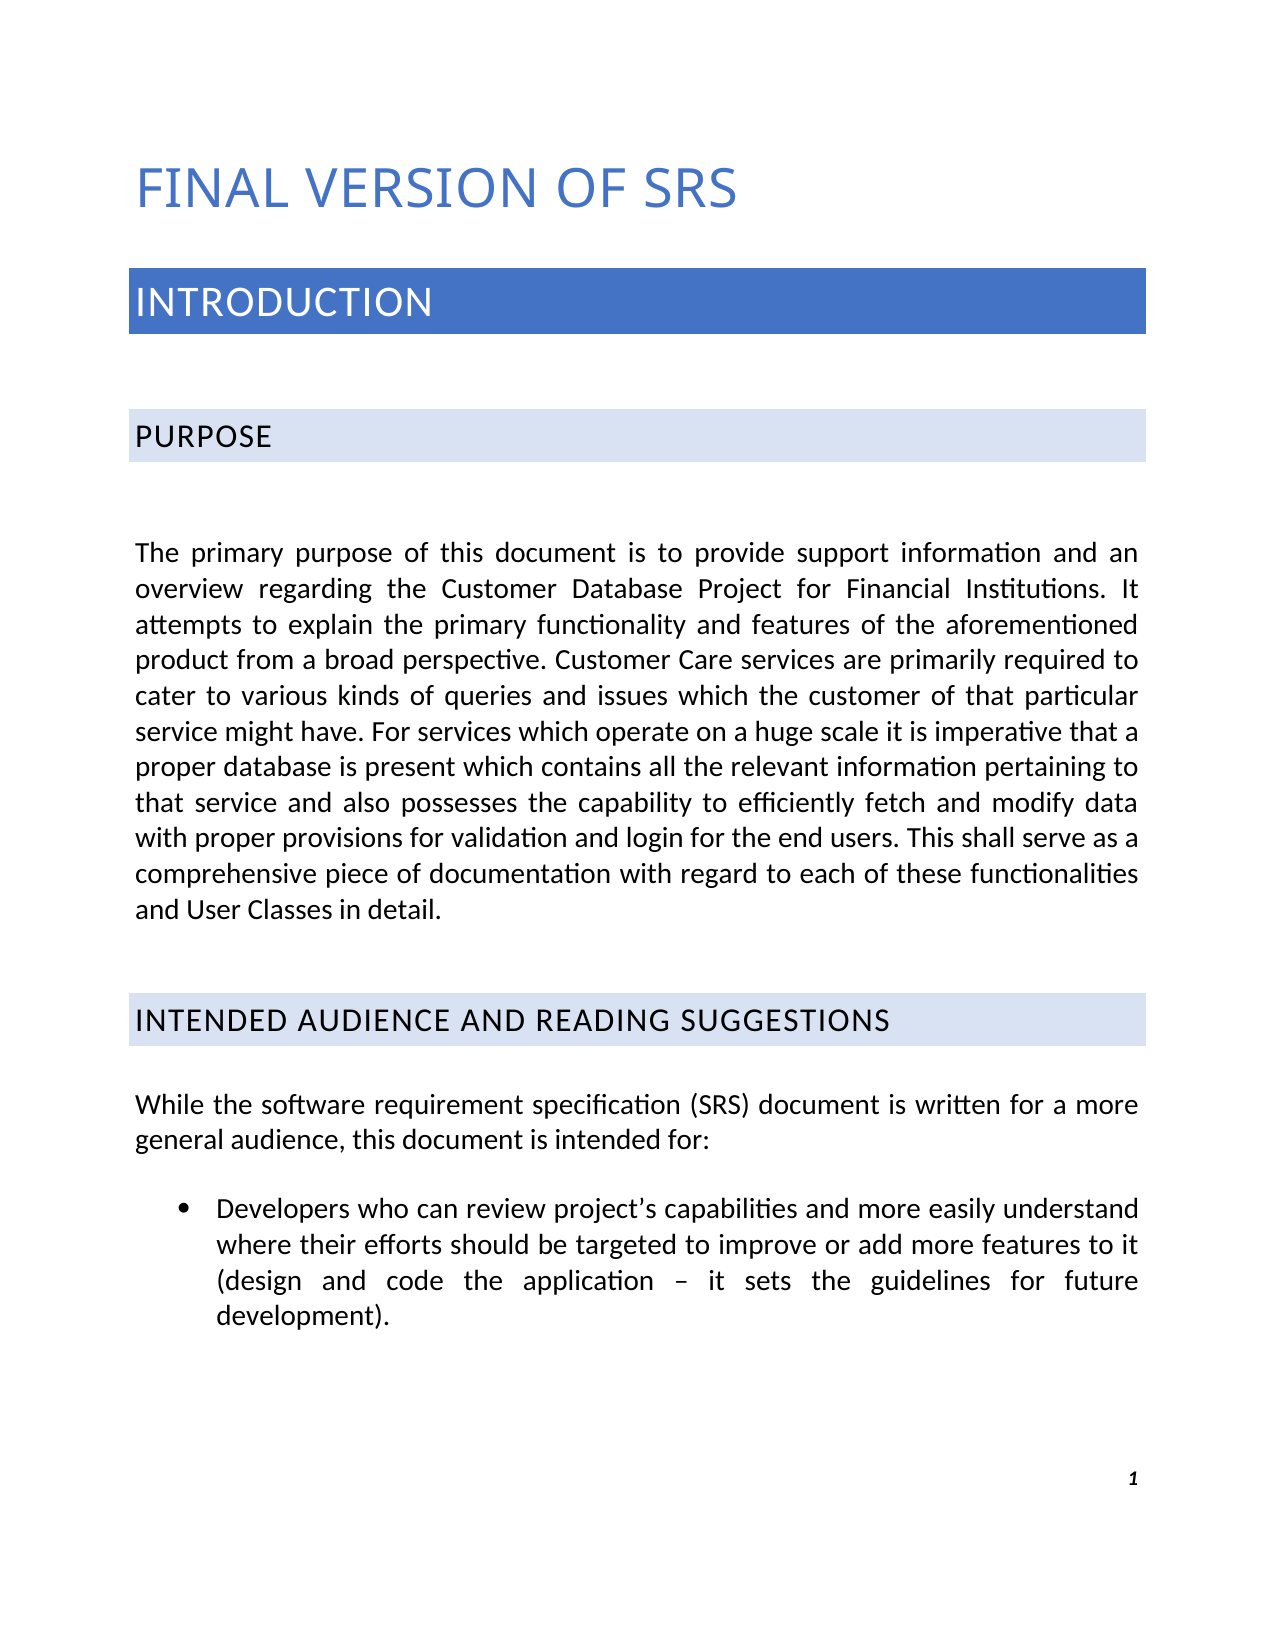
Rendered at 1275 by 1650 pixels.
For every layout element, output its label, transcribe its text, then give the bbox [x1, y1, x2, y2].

text While the software requirement specification (SRS) document is written for a more general audience, this document is intended for: [135, 1086, 1140, 1157]
list Developers who can review project’s capabilities and more easily understand where their efforts should be targeted to improve or add more features to it (design and code the application – it sets the guidelines for future development). [179, 1190, 1140, 1333]
subtitle Purpose [135, 415, 1140, 456]
title Final version of srs [135, 150, 1140, 224]
subtitle Introduction [135, 274, 1140, 328]
text The primary purpose of this document is to provide support information and an overview regarding the Customer Database Project for Financial Institutions. It attempts to explain the primary functionality and features of the aforementioned product from a broad perspective. Customer Care services are primarily required to cater to various kinds of queries and issues which the customer of that particular service might have. For services which operate on a huge scale it is imperative that a proper database is present which contains all the relevant information pertaining to that service and also possesses the capability to efficiently fetch and modify data with proper provisions for validation and login for the end users. This shall serve as a comprehensive piece of documentation with regard to each of these functionalities and User Classes in detail. [135, 534, 1140, 926]
subtitle Intended Audience and Reading Suggestions [135, 999, 1140, 1040]
